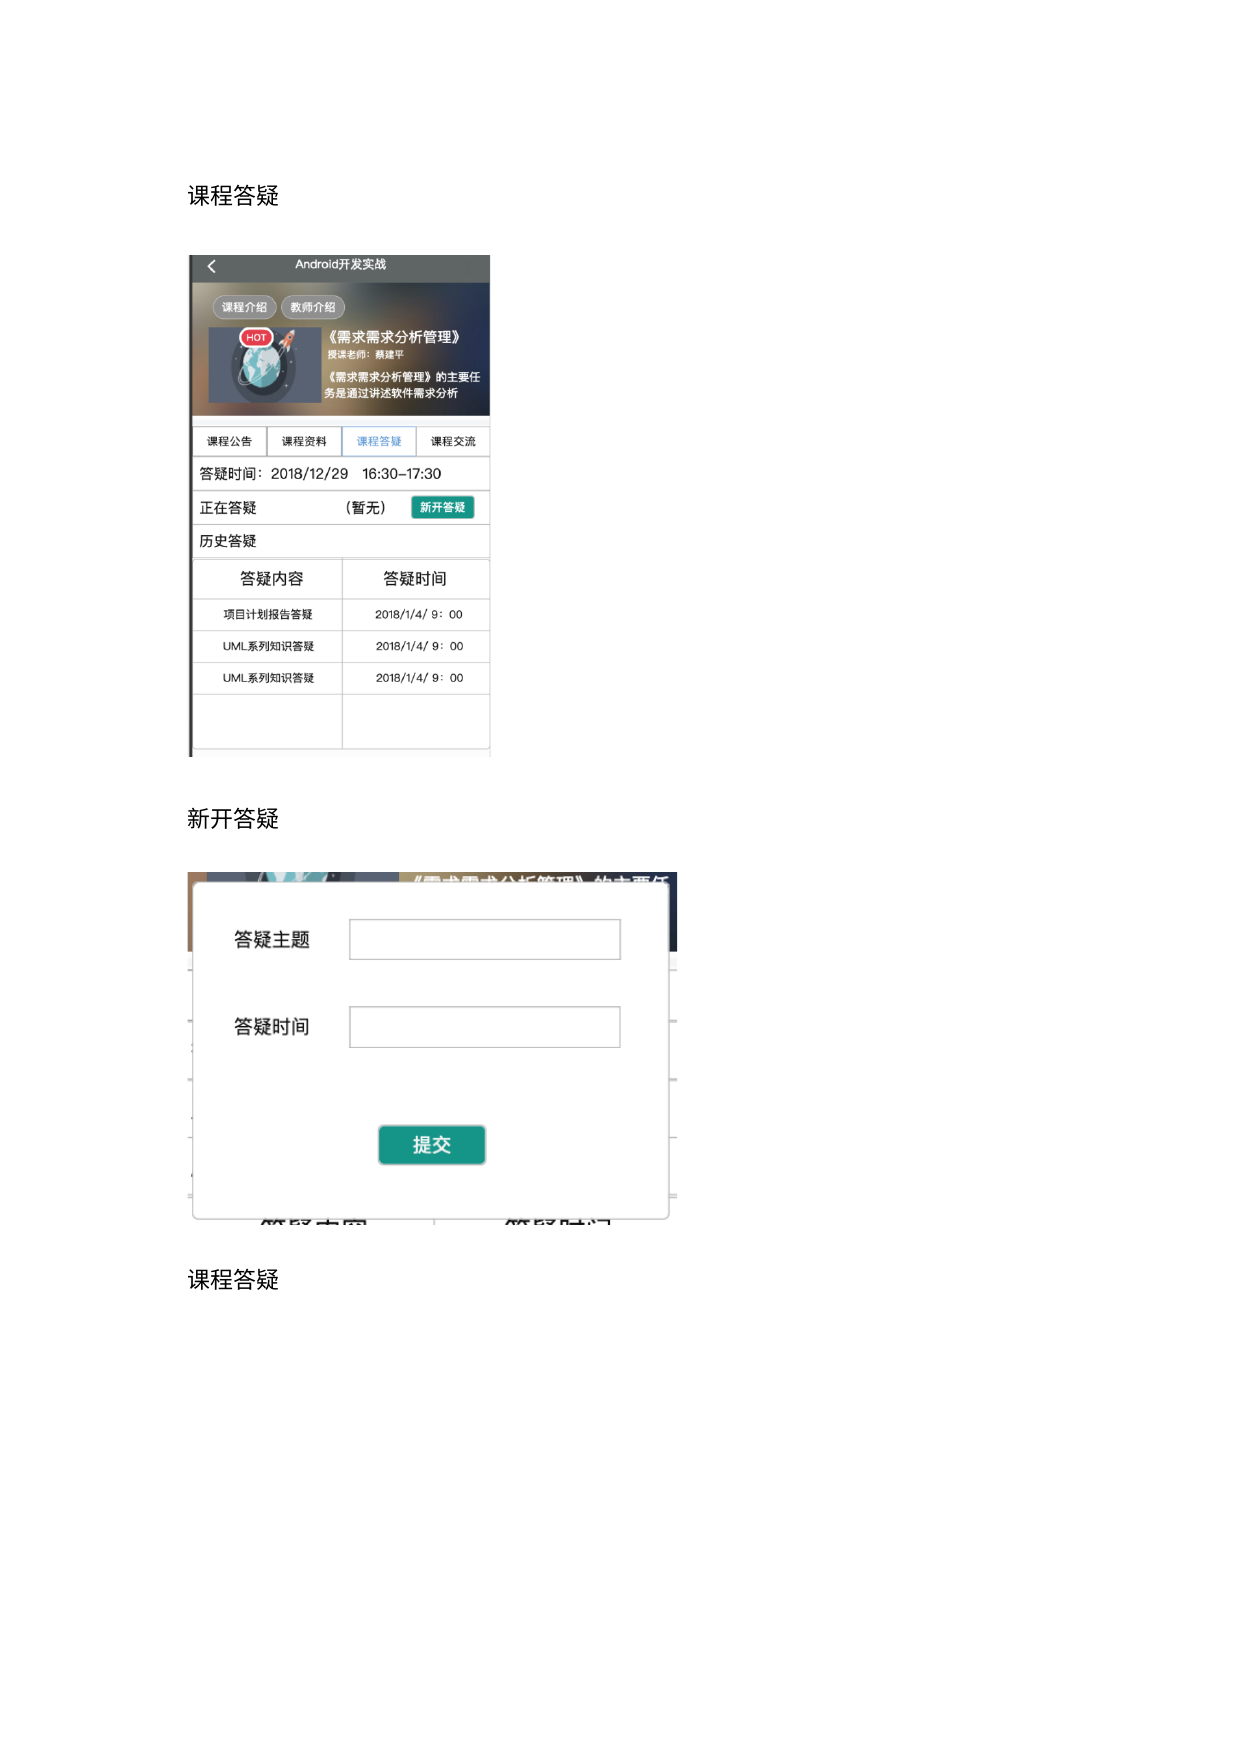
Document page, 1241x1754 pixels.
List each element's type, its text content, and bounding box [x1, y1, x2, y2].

text 课程答疑 [187, 1246, 1053, 1311]
text 课程答疑 [187, 162, 1053, 227]
picture [187, 255, 491, 757]
text 新开答疑 [187, 785, 1053, 850]
picture [187, 872, 678, 1225]
